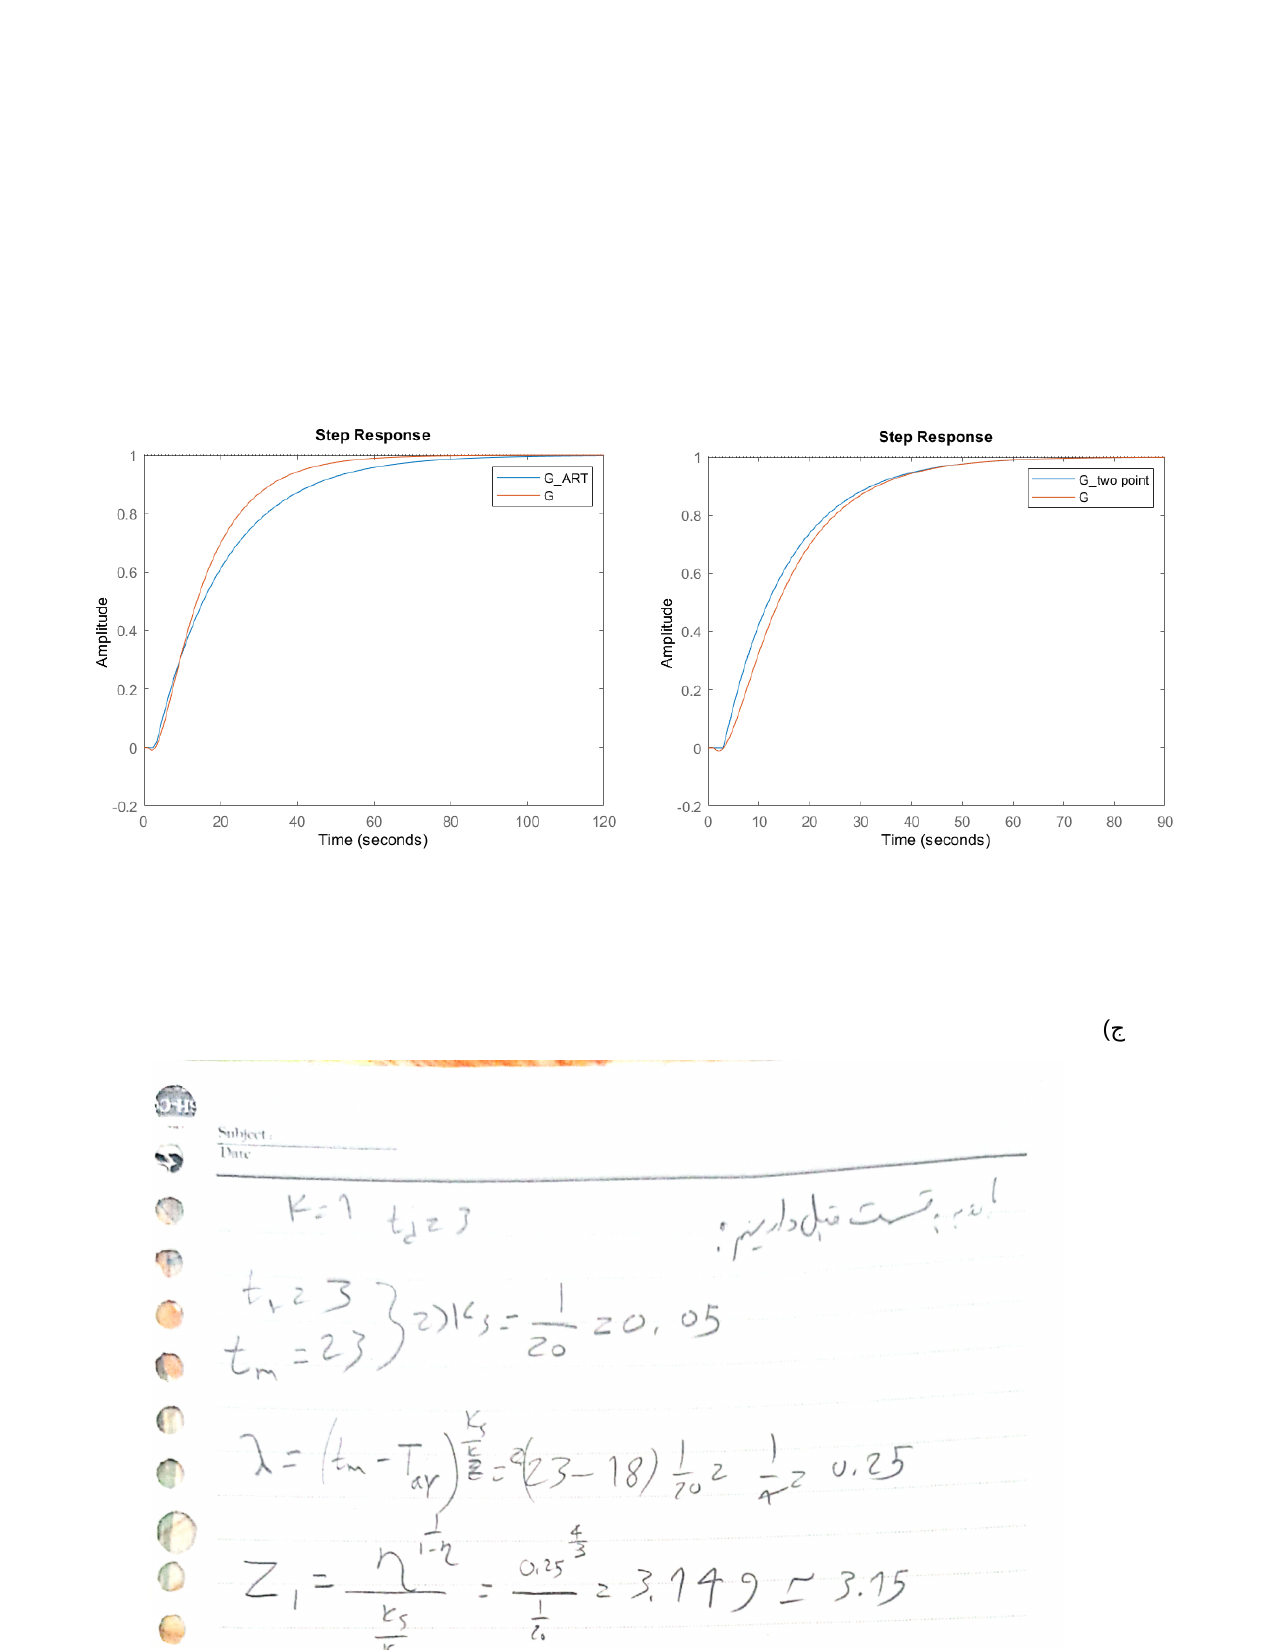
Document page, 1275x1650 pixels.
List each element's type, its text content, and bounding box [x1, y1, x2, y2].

picture [150, 1060, 1065, 1650]
text ج) [150, 1015, 1125, 1041]
picture [51, 399, 1222, 856]
